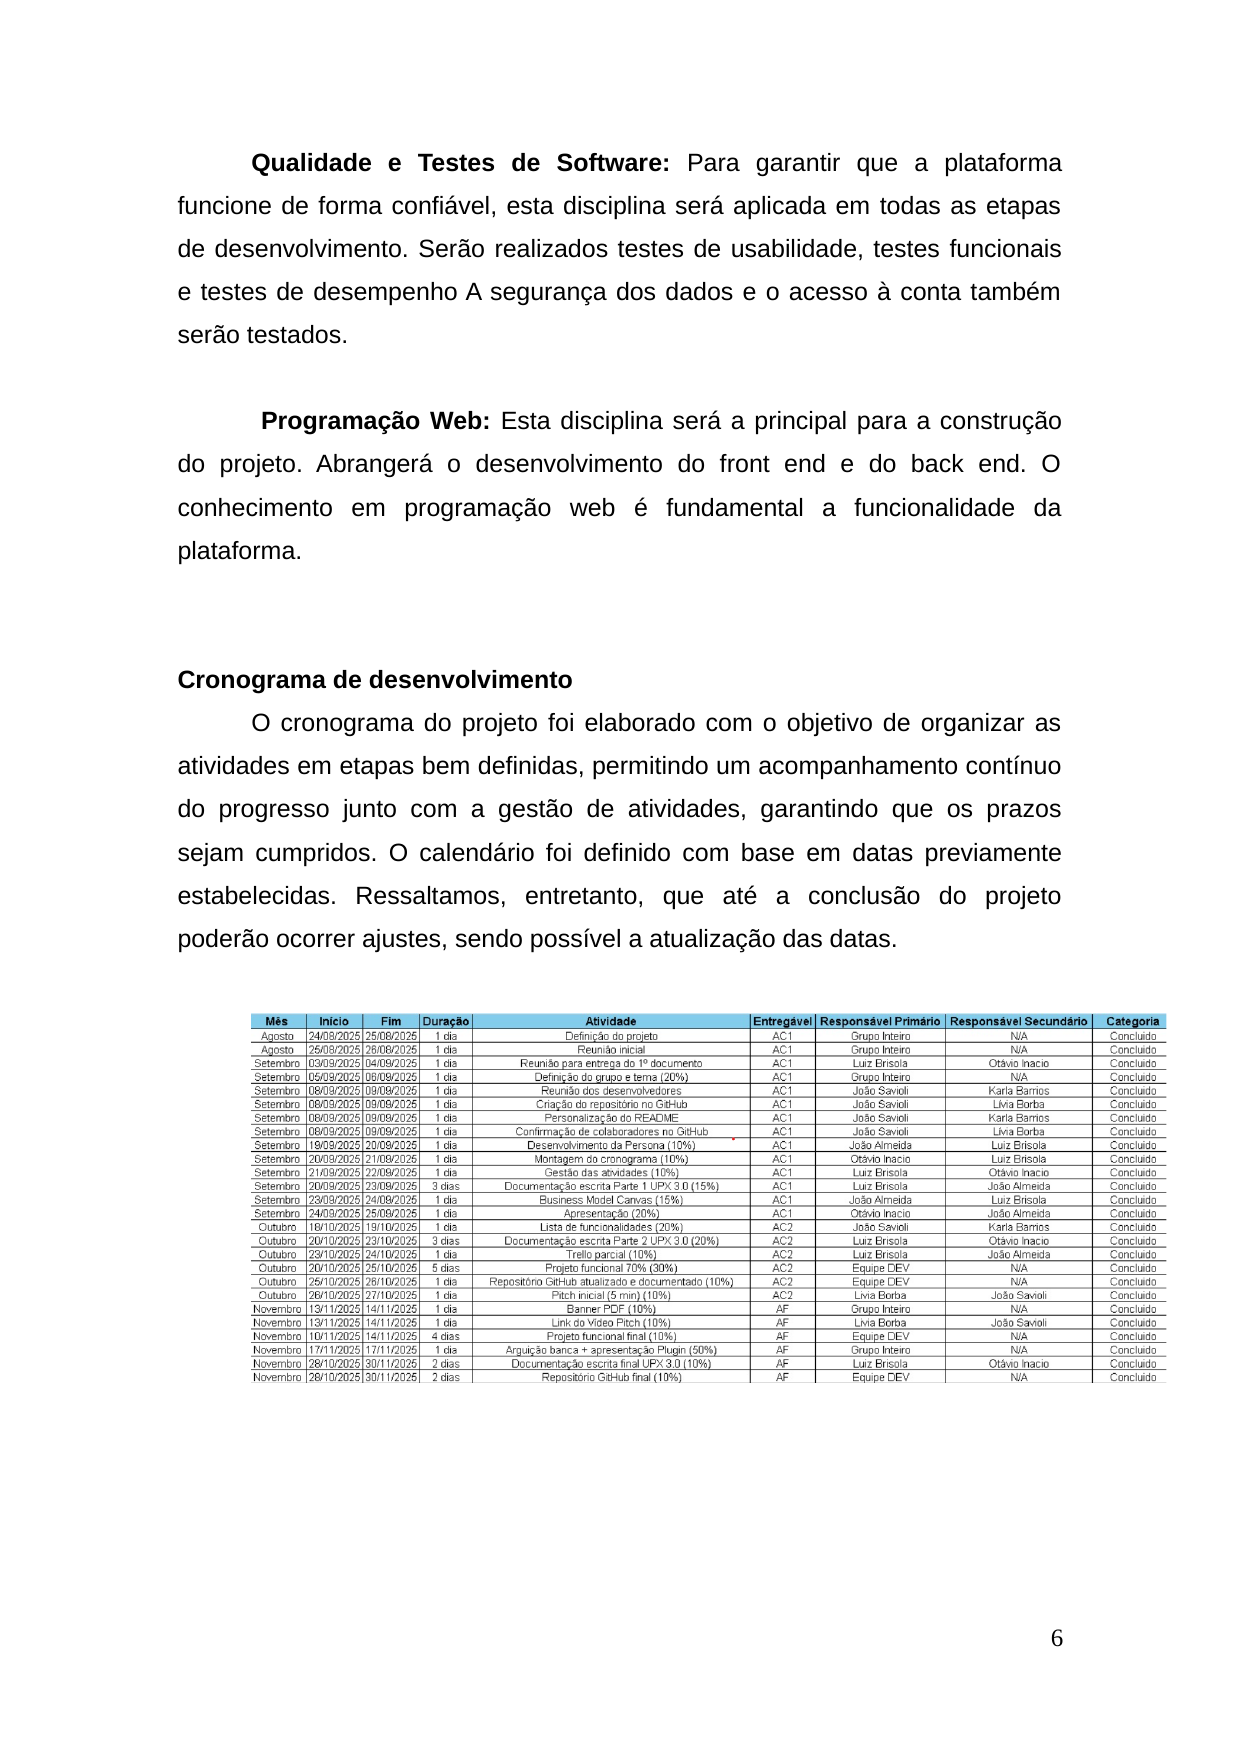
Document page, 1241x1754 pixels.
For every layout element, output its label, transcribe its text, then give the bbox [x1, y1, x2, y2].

text O cronograma do projeto foi elaborado com o objetivo de organizar as atividades em etapas bem definidas, permitindo um acompanhamento contínuo do progresso junto com a gestão de atividades, garantindo que os prazos sejam cumpridos. O calendário foi definido com base em datas previamente estabelecidas. Ressaltamos, entretanto, que até a conclusão do projeto poderão ocorrer ajustes, sendo possível a atualização das datas. [177, 708, 1063, 953]
text Programação Web: Esta disciplina será a principal para a construção do projeto. Abrangerá o desenvolvimento do front end e do back end. O conhecimento em programação web é fundamental a funcionalidade da plataforma. [177, 406, 1063, 564]
picture [251, 1010, 1167, 1383]
subtitle Cronograma de desenvolvimento [177, 665, 1063, 694]
text Qualidade e Testes de Software: Para garantir que a plataforma funcione de forma confiável, esta disciplina será aplicada em todas as etapas de desenvolvimento. Serão realizados testes de usabilidade, testes funcionais e testes de desempenho A segurança dos dados e o acesso à conta também serão testados. [177, 148, 1063, 349]
